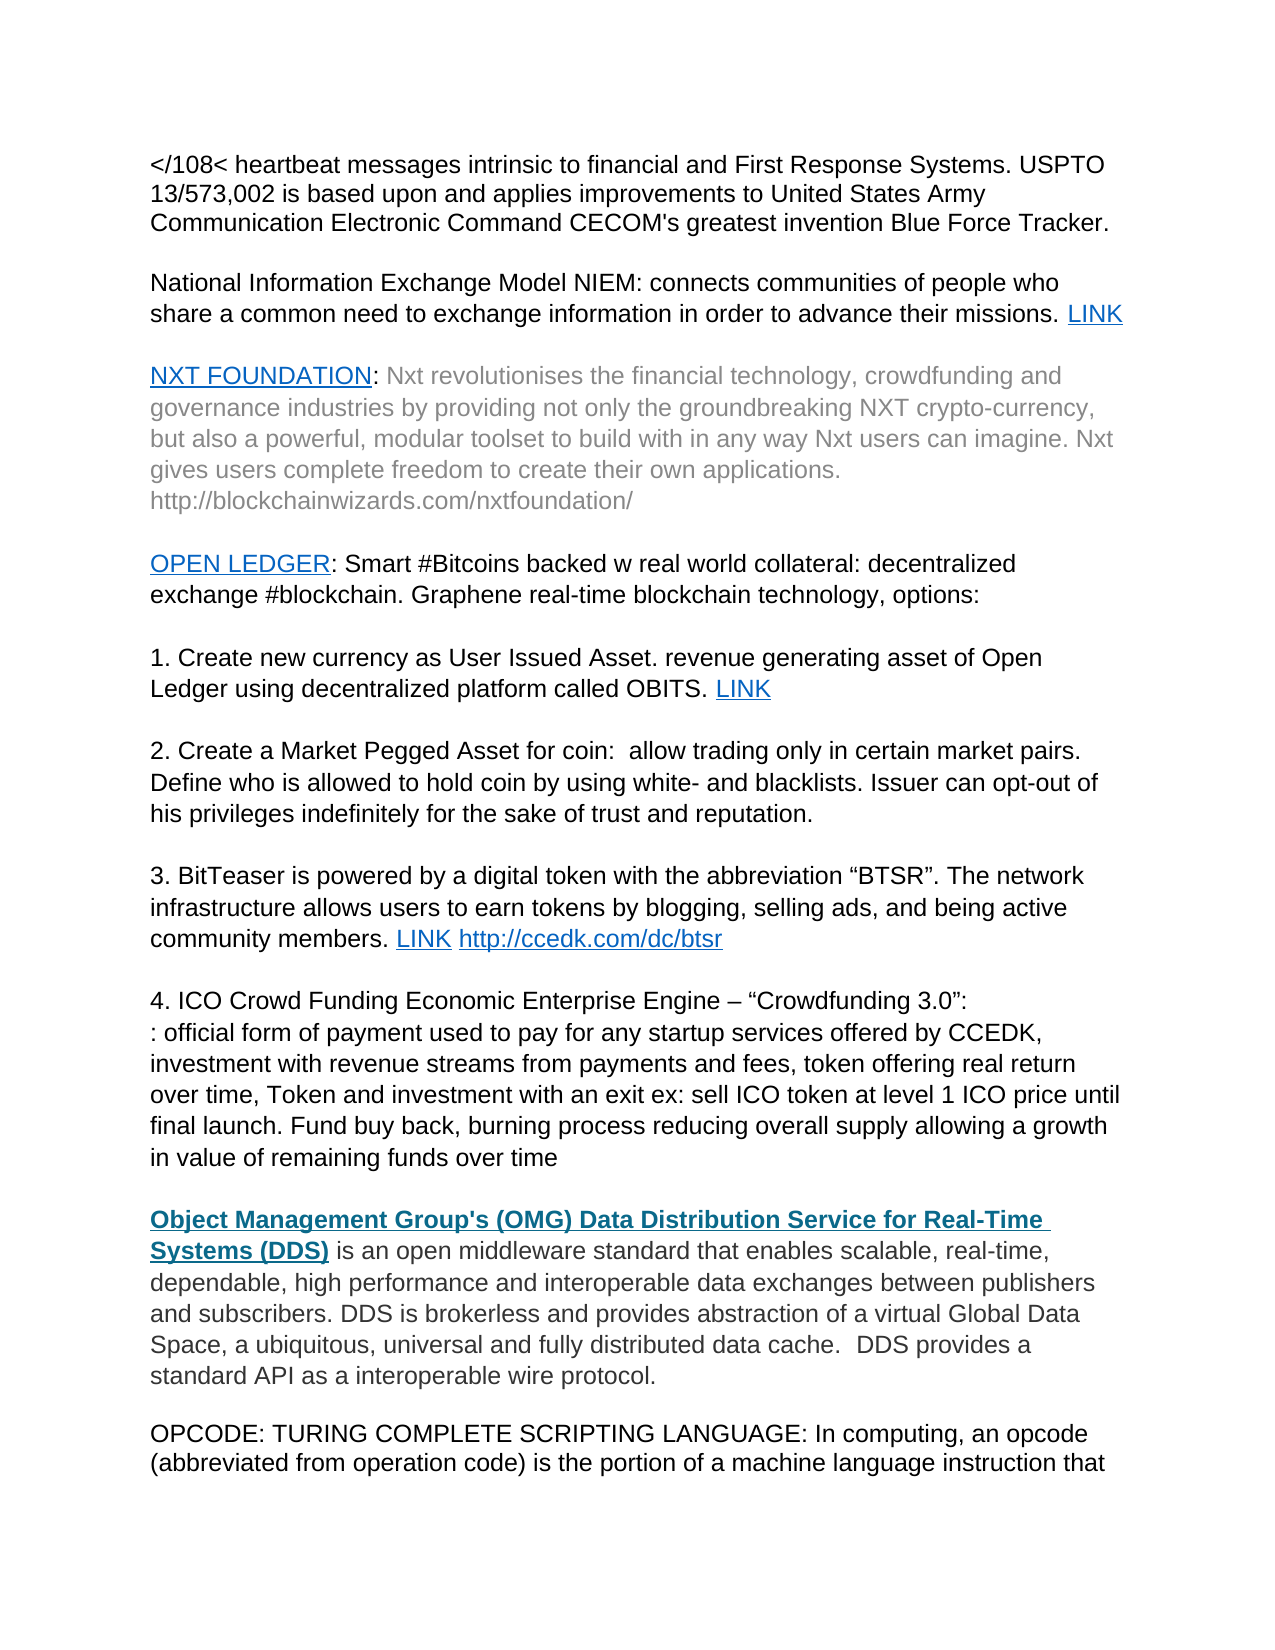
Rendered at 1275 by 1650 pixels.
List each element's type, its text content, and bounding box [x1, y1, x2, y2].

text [150, 150, 1125, 236]
text OPEN LEDGER: Smart #Bitcoins backed w real world collateral: decentralized exchange #blockchain. Graphene real-time blockchain technology, options: [150, 546, 1125, 609]
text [150, 1419, 1125, 1476]
text : official form of payment used to pay for any startup services offered by CCEDK, investment with revenue streams from payments and fees, token offering real return over time, Token and investment with an exit ex: sell ICO token at level 1 ICO price until final launch. Fund buy back, burning process reducing overall supply allowing a growth in value of remaining funds over time [150, 1015, 1125, 1171]
text National Information Exchange Model NIEM: connects communities of people who share a common need to exchange information in order to advance their missions. LINK [150, 265, 1125, 327]
text 1. Create new currency as User Issued Asset. revenue generating asset of Open Ledger using decentralized platform called OBITS. LINK [150, 640, 1125, 702]
text NXT FOUNDATION: Nxt revolutionises the financial technology, crowdfunding and governance industries by providing not only the groundbreaking NXT crypto-currency, but also a powerful, modular toolset to build with in any way Nxt users can imagine. Nxt gives users complete freedom to create their own applications. http://blockchainwizards.com/nxtfoundation/ [150, 359, 1125, 515]
text Object Management Group's (OMG) Data Distribution Service for Real-Time Systems (DDS) is an open middleware standard that enables scalable, real-time, dependable, high performance and interoperable data exchanges between publishers and subscribers. DDS is brokerless and provides abstraction of a virtual Global Data Space, a ubiquitous, universal and fully distributed data cache. DDS provides a standard API as a interoperable wire protocol. [150, 1202, 1125, 1390]
text 2. Create a Market Pegged Asset for coin: allow trading only in certain market pairs. Deﬁne who is allowed to hold coin by using white- and blacklists. Issuer can opt-out of his privileges indeﬁnitely for the sake of trust and reputation. [150, 734, 1125, 827]
text 3. BitTeaser is powered by a digital token with the abbreviation “BTSR”. The network infrastructure allows users to earn tokens by blogging, selling ads, and being active community members. LINK http://ccedk.com/dc/btsr [150, 859, 1125, 952]
text 4. ICO Crowd Funding Economic Enterprise Engine – “Crowdfunding 3.0”: [150, 984, 1125, 1015]
